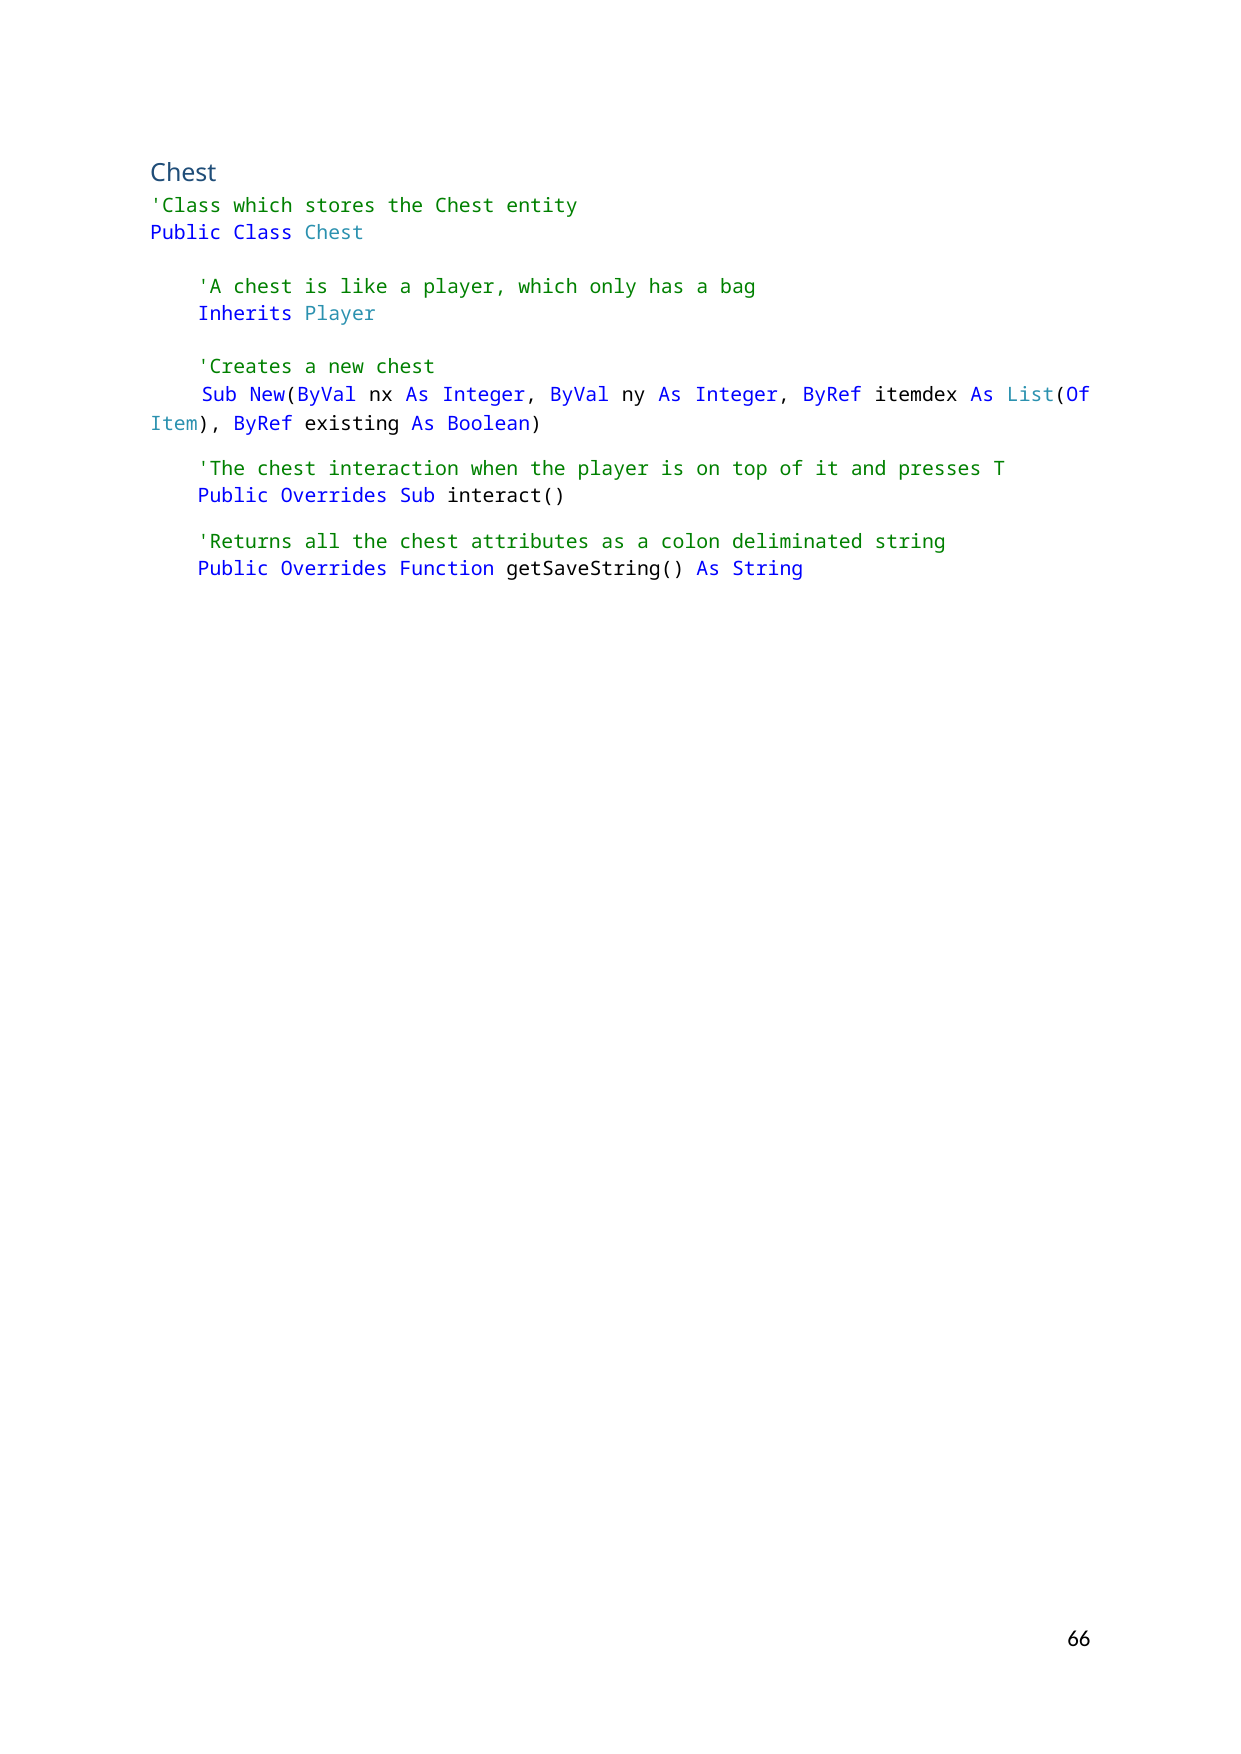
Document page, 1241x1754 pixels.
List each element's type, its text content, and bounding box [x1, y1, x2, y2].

text Public Overrides Sub interact() [150, 482, 1090, 508]
text Inherits Player [150, 299, 1090, 326]
text 'A chest is like a player, which only has a bag [150, 272, 1090, 299]
text 'The chest interaction when the player is on top of it and presses T [150, 454, 1090, 482]
text 'Returns all the chest attributes as a colon deliminated string [150, 527, 1090, 554]
text Public Class Chest [150, 218, 1090, 245]
subtitle Chest [150, 154, 1090, 188]
text 'Class which stores the Chest entity [150, 191, 1090, 218]
text Public Overrides Function getSaveString() As String [150, 554, 1090, 581]
text 'Creates a new chest [150, 353, 1090, 380]
text Sub New(ByVal nx As Integer, ByVal ny As Integer, ByRef itemdex As List(Of Item), ByRef existing As Boolean) [150, 380, 1090, 436]
